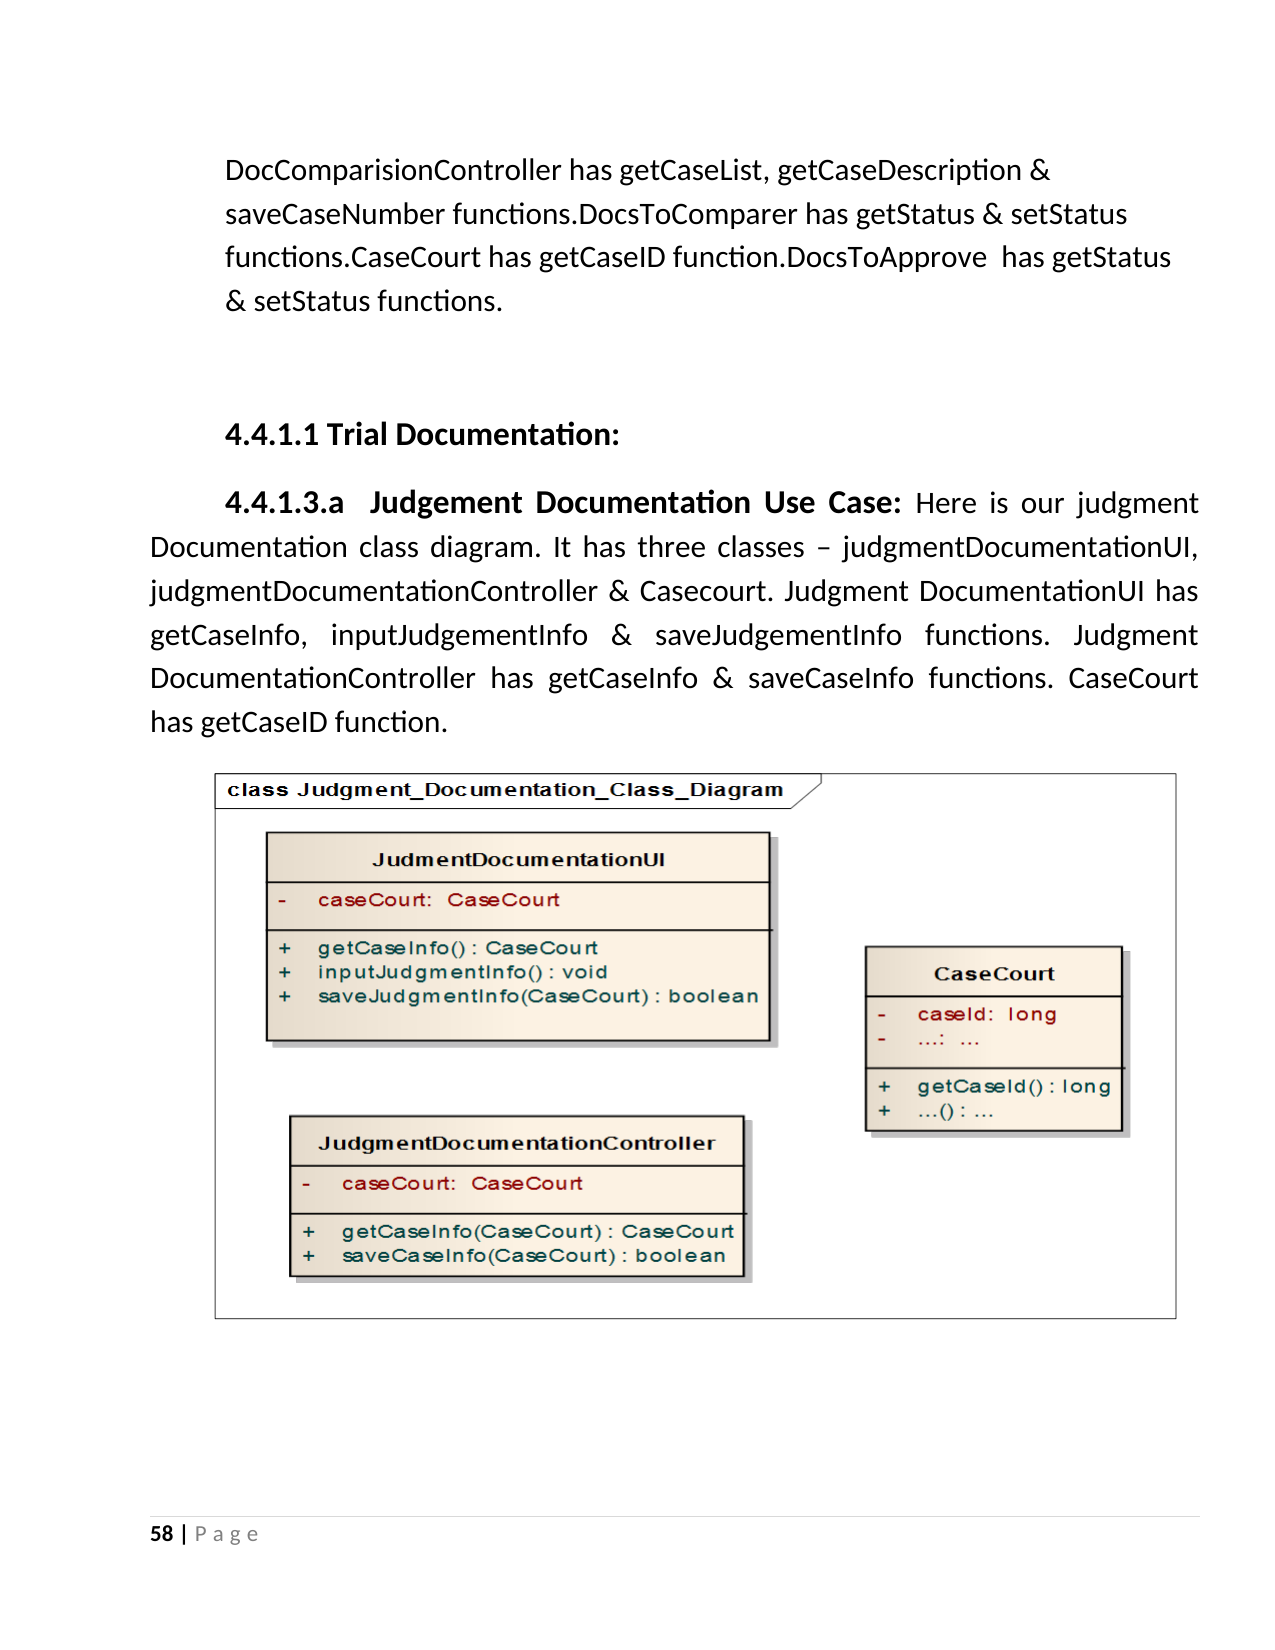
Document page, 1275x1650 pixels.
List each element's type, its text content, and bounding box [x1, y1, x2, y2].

text 4.4.1.1 Trial Documentation: [150, 413, 1200, 454]
picture [208, 768, 1184, 1325]
text 4.4.1.3.a Judgement Documentation Use Case: Here is our judgment Documentation class diagram. It has three classes – judgmentDocumentationUI, judgmentDocumentationController & Casecourt. Judgment DocumentationUI has getCaseInfo, inputJudgementInfo & saveJudgementInfo functions. Judgment DocumentationController has getCaseInfo & saveCaseInfo functions. CaseCourt has getCaseID function. [150, 481, 1200, 741]
text 4.4.1.3.a Document Compare Use Case: Here is our Document Comparision class diagram.It has five classes – DocComparisionUI, DocComparisionController,docs to compare, docsToApprove & Casecourt . DocComparisionUI has showCaseList, selectCase, getCaseDescription, showCasedescription & forwardDocsToJudge functions. DocComparisionController has getCaseList, getCaseDescription & saveCaseNumber functions.DocsToComparer has getStatus & setStatus functions.CaseCourt has getCaseID function.DocsToApprove has getStatus & setStatus functions. [225, 150, 1200, 319]
